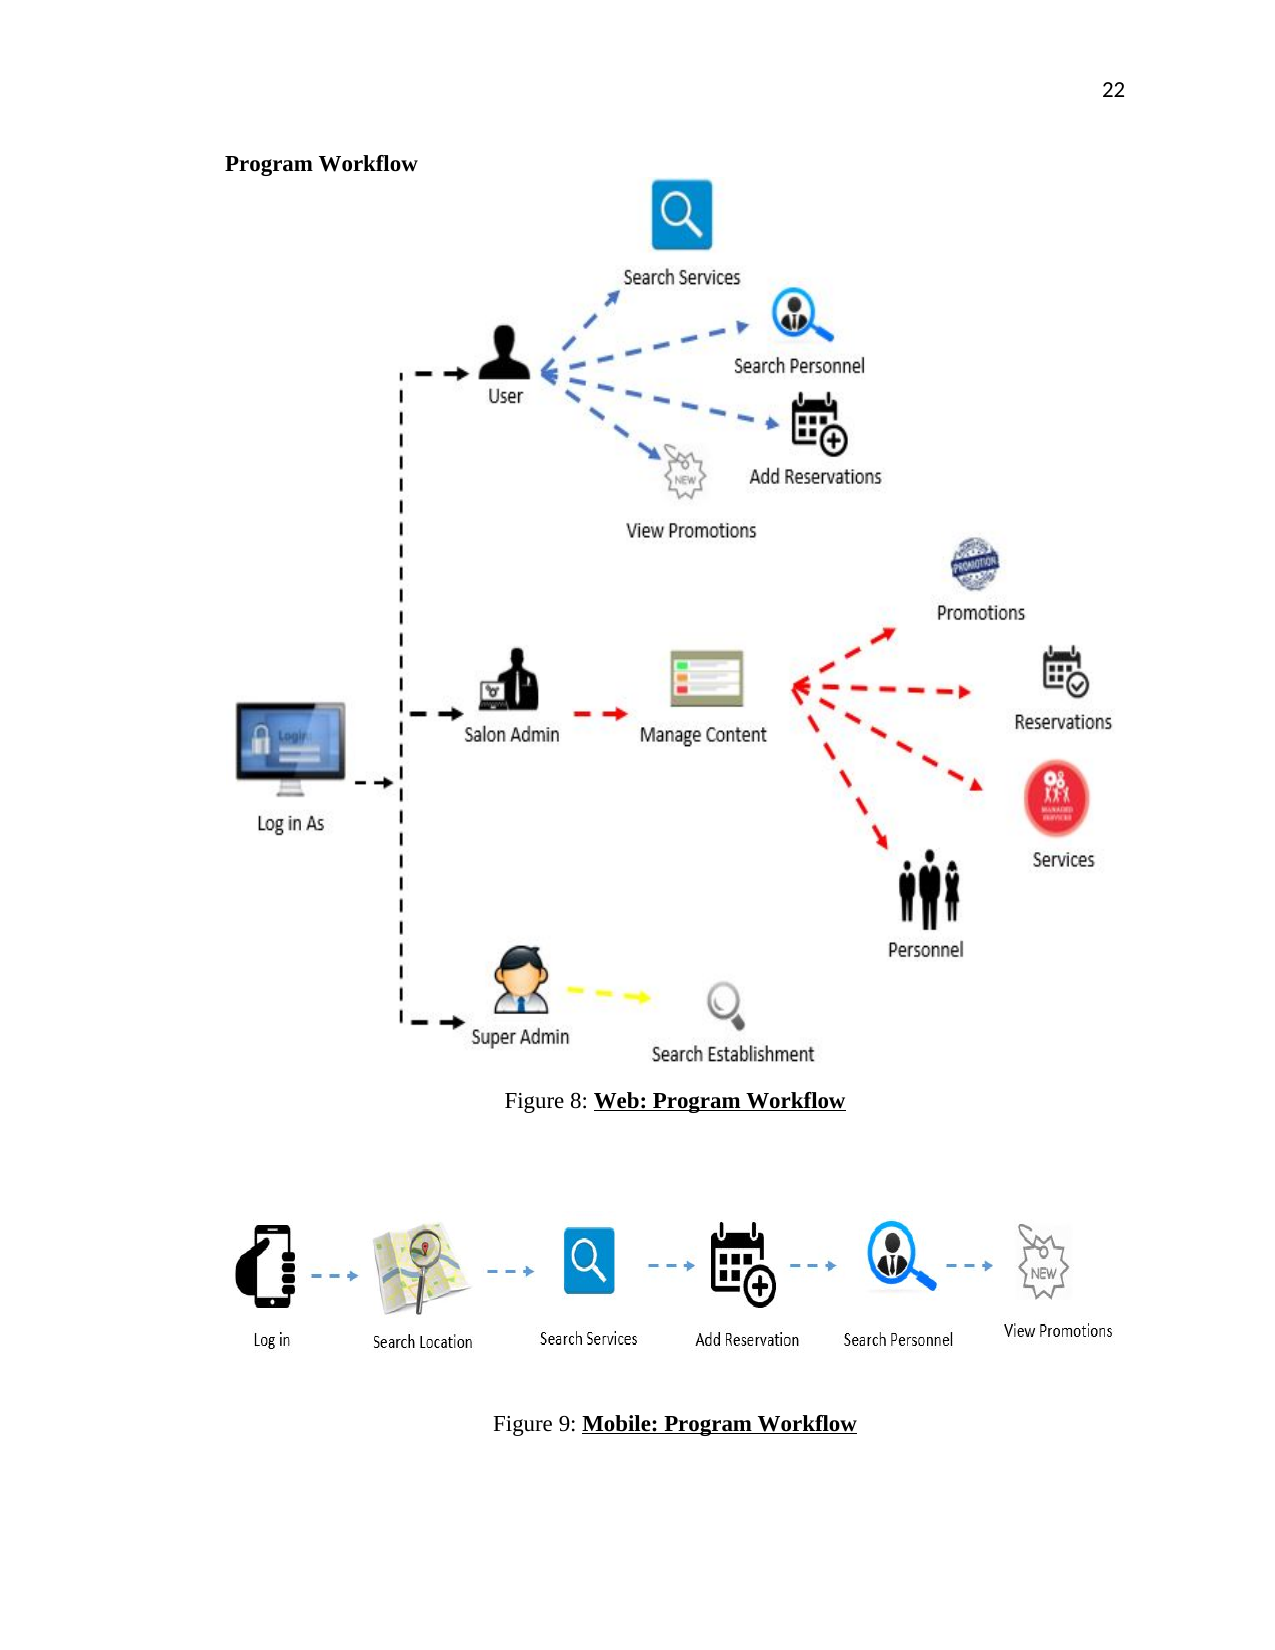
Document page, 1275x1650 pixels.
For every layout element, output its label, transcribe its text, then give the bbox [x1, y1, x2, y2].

subtitle Program Workflow [225, 150, 1125, 176]
picture [226, 177, 1126, 1071]
text Figure 9: Mobile: Program Workflow [225, 1410, 1125, 1437]
picture [226, 1211, 1126, 1364]
text Figure 8: Web: Program Workflow [225, 1087, 1125, 1113]
